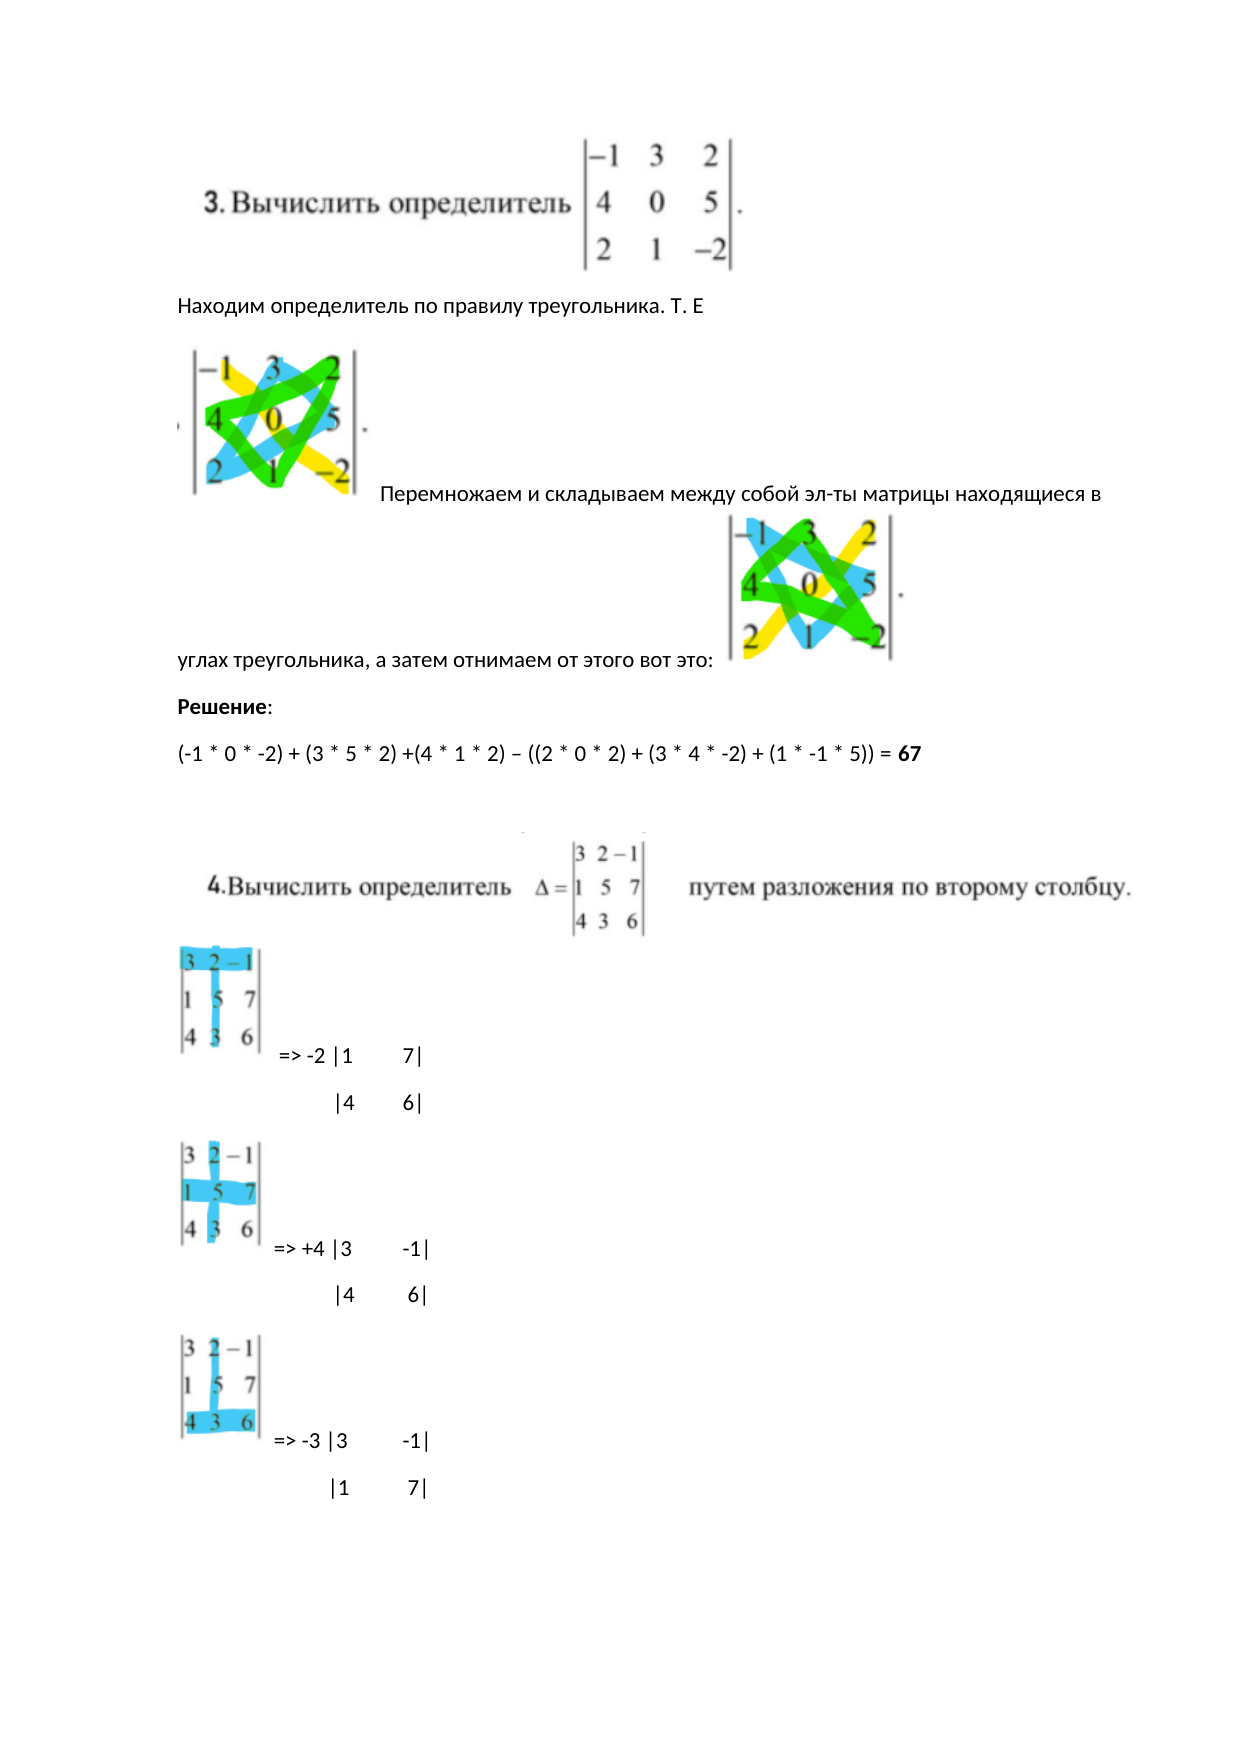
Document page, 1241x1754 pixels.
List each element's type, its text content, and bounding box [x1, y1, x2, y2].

picture [177, 942, 269, 1064]
picture [177, 1327, 269, 1449]
picture [177, 118, 748, 273]
picture [177, 1134, 269, 1256]
text |4 6| [177, 1088, 1152, 1116]
text |1 7| [177, 1473, 1152, 1501]
picture [177, 338, 380, 501]
text Находим определитель по правилу треугольника. Т. Е [177, 292, 1152, 320]
text => +4 |3 -1| [177, 1135, 1152, 1262]
text => -3 |3 -1| [177, 1327, 1152, 1454]
text => -2 |1 7| [177, 940, 1152, 1069]
picture [719, 508, 921, 668]
text Перемножаем и складываем между собой эл-ты матрицы находящиеся в углах треугольника, а затем отнимаем от этого вот это: [177, 338, 1152, 673]
text |4 6| [177, 1281, 1152, 1309]
text Решение: [177, 692, 1152, 720]
text (-1 * 0 * -2) + (3 * 5 * 2) +(4 * 1 * 2) – ((2 * 0 * 2) + (3 * 4 * -2) + (1 * -1 * 5)) = 67 [177, 739, 1152, 767]
picture [177, 832, 1152, 940]
